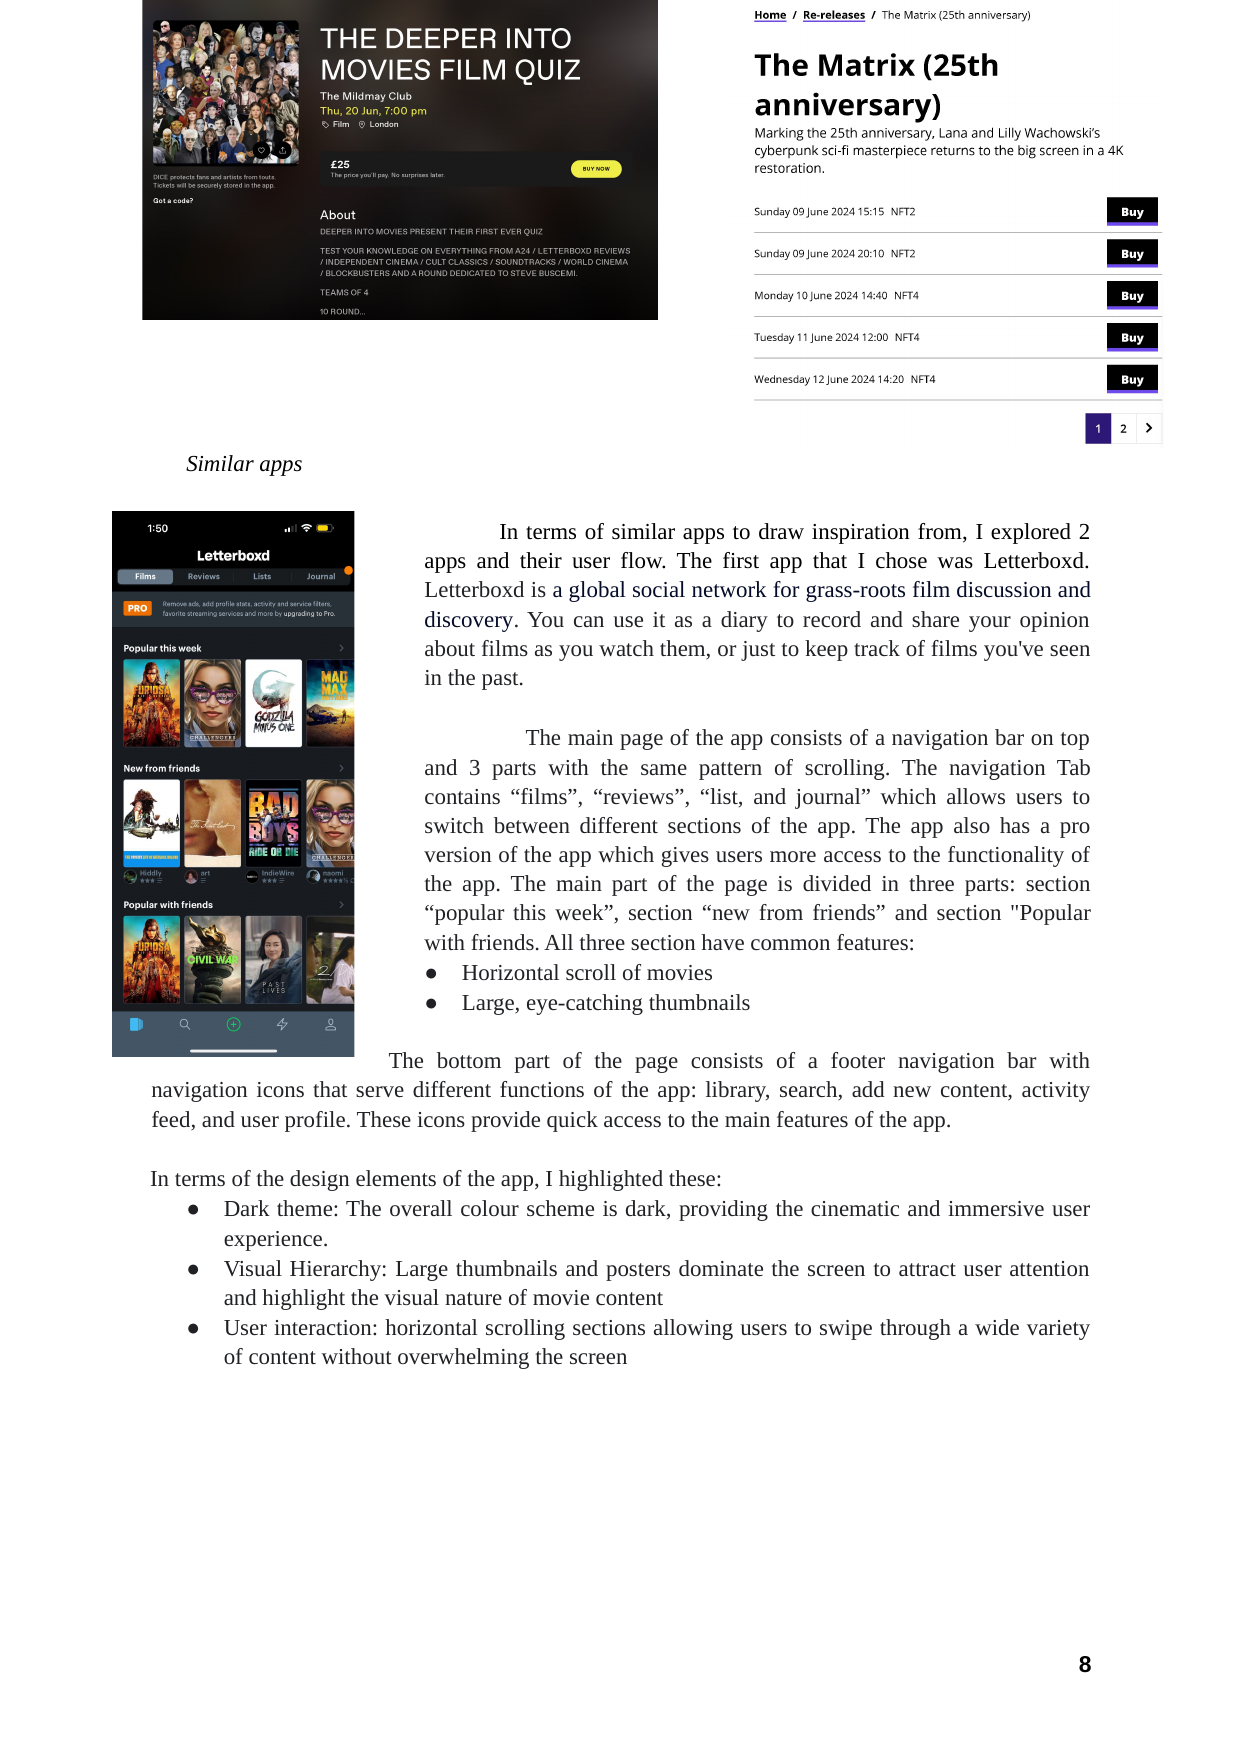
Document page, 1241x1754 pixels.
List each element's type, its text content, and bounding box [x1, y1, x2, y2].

text The bottom part of the page consists of a footer navigation bar with navigation icons that serve different functions of the app: library, search, add new content, activity feed, and user profile. These icons provide quick access to the main features of the app. [150, 1047, 1092, 1132]
list User interaction: horizontal scrolling sections allowing users to swipe through a wide variety of content without overwhelming the screen [186, 1314, 1092, 1369]
list Horizontal scroll of movies [355, 959, 1092, 985]
picture [142, 0, 658, 320]
list Similar apps [186, 150, 1092, 477]
list Dark theme: The overall colour scheme is dark, providing the cinematic and immersive user experience. [186, 1196, 1092, 1251]
picture [726, 0, 1164, 448]
text In terms of the design elements of the app, I highlighted these: [150, 1165, 1092, 1192]
list Visual Hierarchy: Large thumbnails and posters dominate the screen to attract user attention and highlight the visual nature of movie content [186, 1255, 1092, 1310]
text The main page of the app consists of a navigation bar on top and 3 parts with the same pattern of scrolling. The navigation Tab contains “films”, “reviews”, “list, and journal” which allows users to switch between different sections of the app. The app also has a pro version of the app which gives users more access to the functionality of the app. The main part of the page is divided in three parts: section “popular this week”, section “new from friends” and section "Popular with friends. All three section have common features: [355, 724, 1092, 955]
picture [112, 511, 355, 1057]
text In terms of similar apps to draw inspiration from, I explored 2 apps and their user flow. The first app that I chose was Letterboxd. Letterboxd is a global social network for grass-roots film discussion and discovery. You can use it as a diary to record and share your opinion about films as you watch them, or just to keep track of films you've seen in the past. [355, 518, 1092, 690]
list Large, eye-catching thumbnails [355, 989, 1092, 1015]
